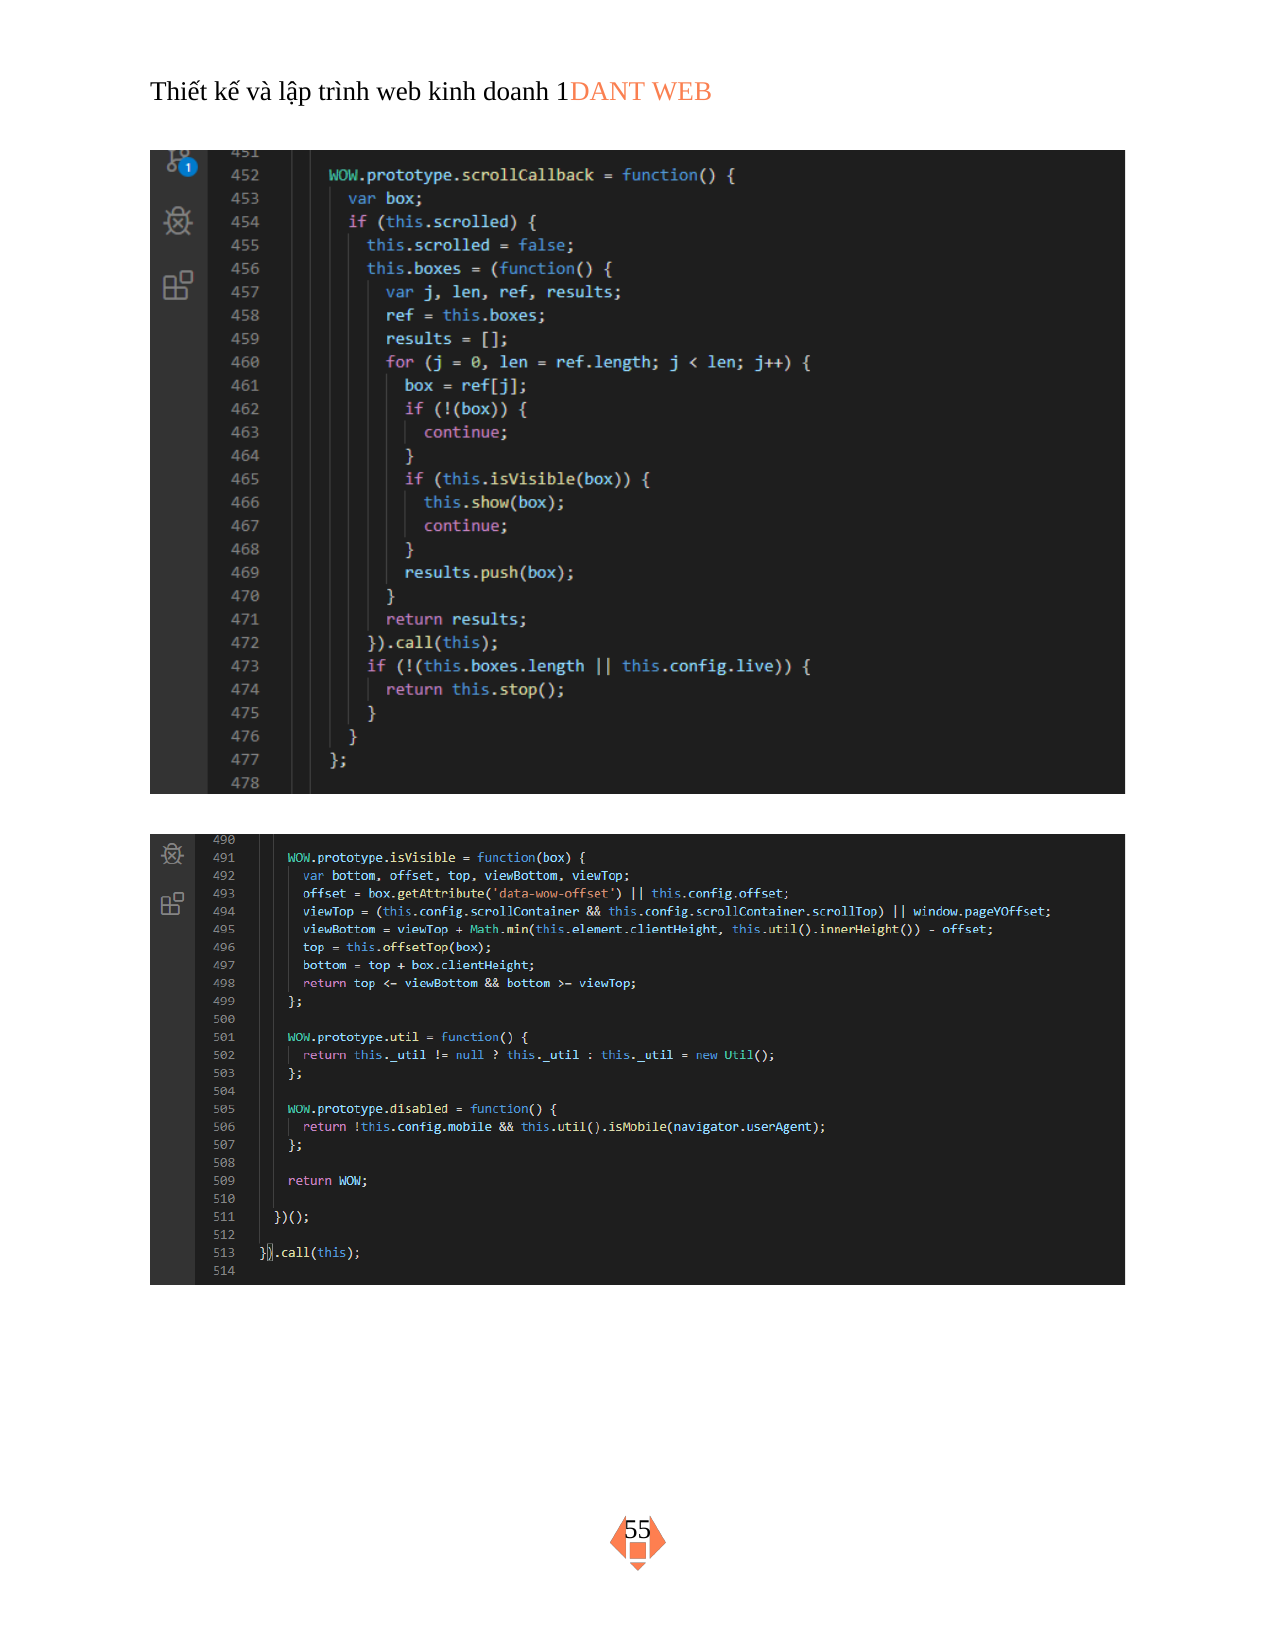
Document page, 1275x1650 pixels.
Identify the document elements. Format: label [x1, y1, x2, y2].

picture [150, 150, 1125, 794]
picture [606, 1515, 669, 1571]
picture [150, 834, 1125, 1285]
